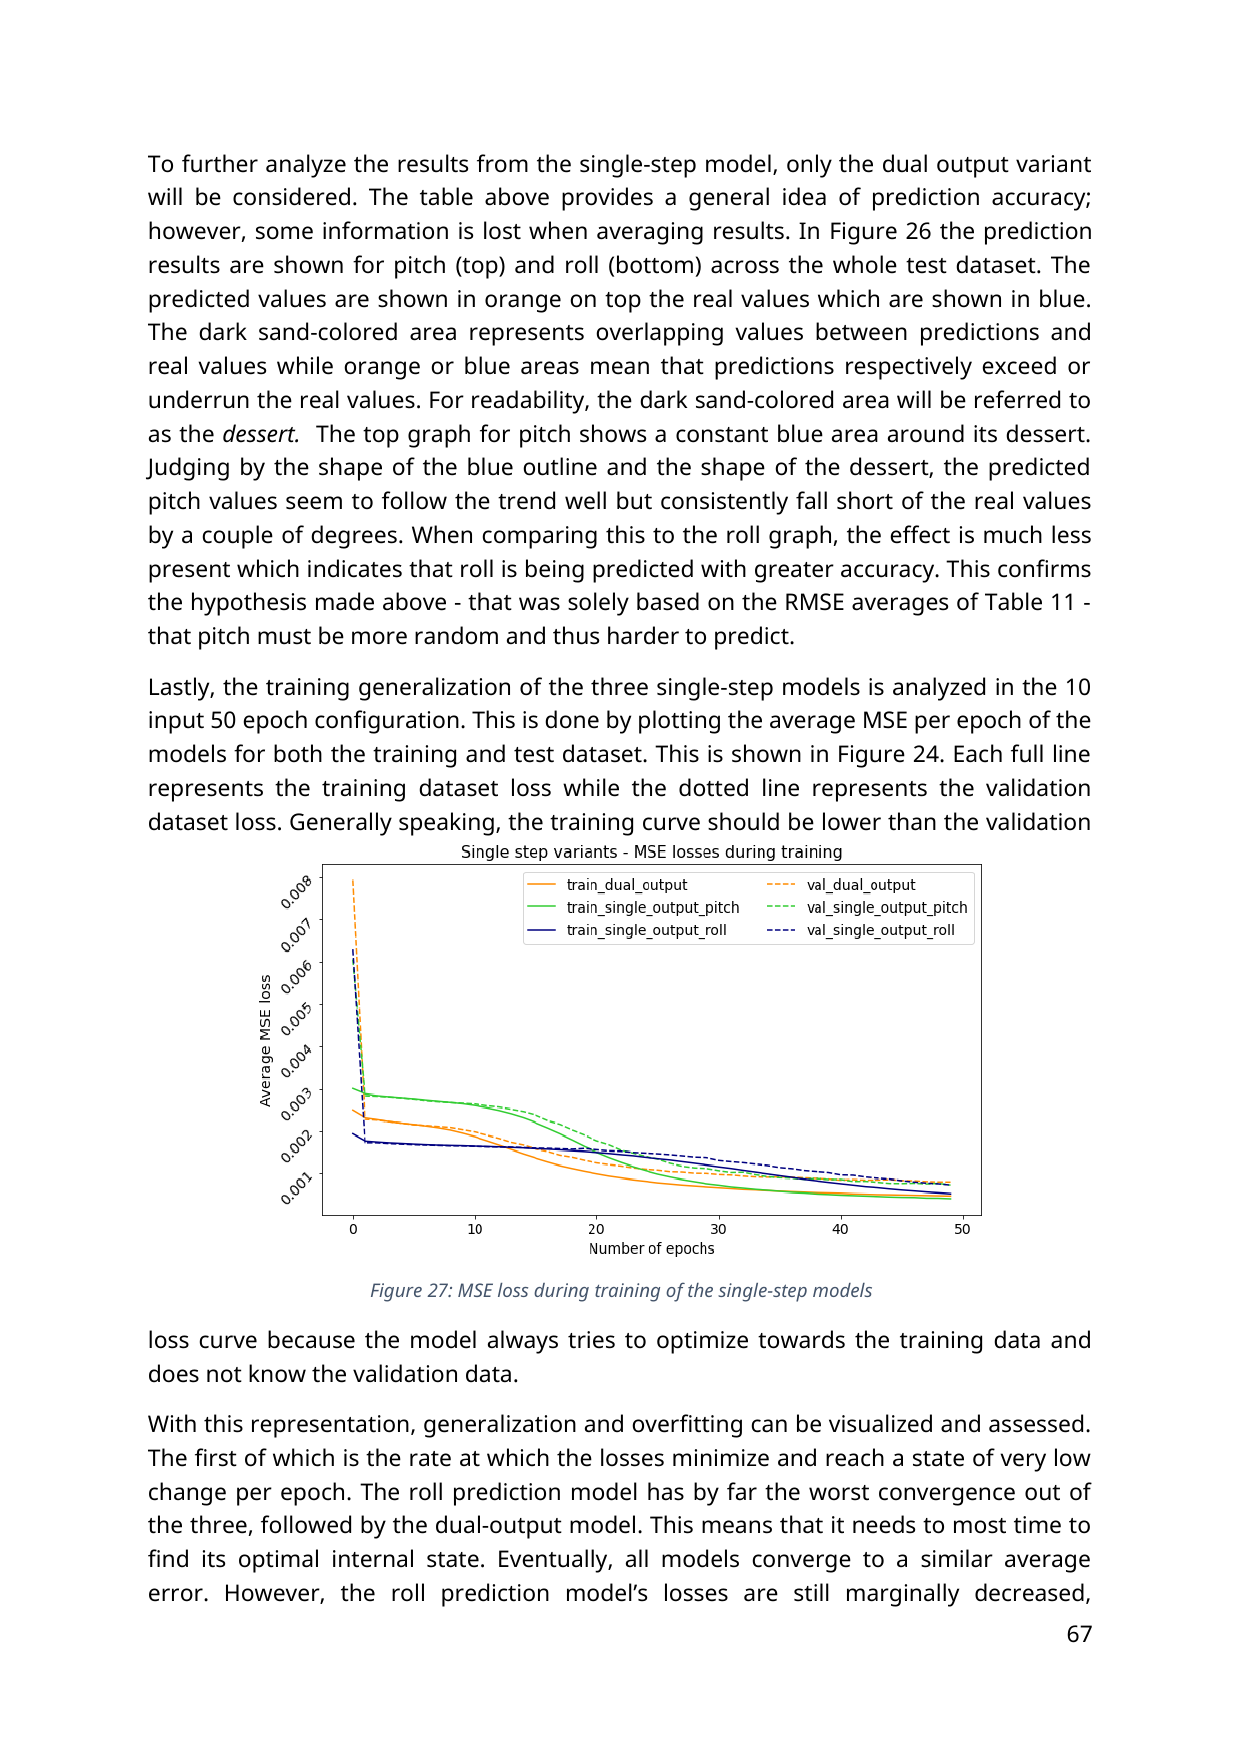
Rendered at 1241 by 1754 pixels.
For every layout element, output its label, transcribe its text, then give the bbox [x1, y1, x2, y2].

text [148, 1408, 1093, 1608]
text To further analyze the results from the single-step model, only the dual output variant will be considered. The table above provides a general idea of prediction accuracy; however, some information is lost when averaging results. In Figure 26 the prediction results are shown for pitch (top) and roll (bottom) across the whole test dataset. The predicted values are shown in orange on top the real values which are shown in blue. The dark sand-colored area represents overlapping values between predictions and real values while orange or blue areas mean that predictions respectively exceed or underrun the real values. For readability, the dark sand-colored area will be referred to as the dessert. The top graph for pitch shows a constant blue area around its dessert. Judging by the shape of the blue outline and the shape of the dessert, the predicted pitch values seem to follow the trend well but consistently fall short of the real values by a couple of degrees. When comparing this to the roll graph, the effect is much less present which indicates that roll is being predicted with greater accuracy. This confirms the hypothesis made above - that was solely based on the RMSE averages of Table 11 - that pitch must be more random and thus harder to predict. [148, 148, 1093, 651]
picture [253, 841, 987, 1262]
